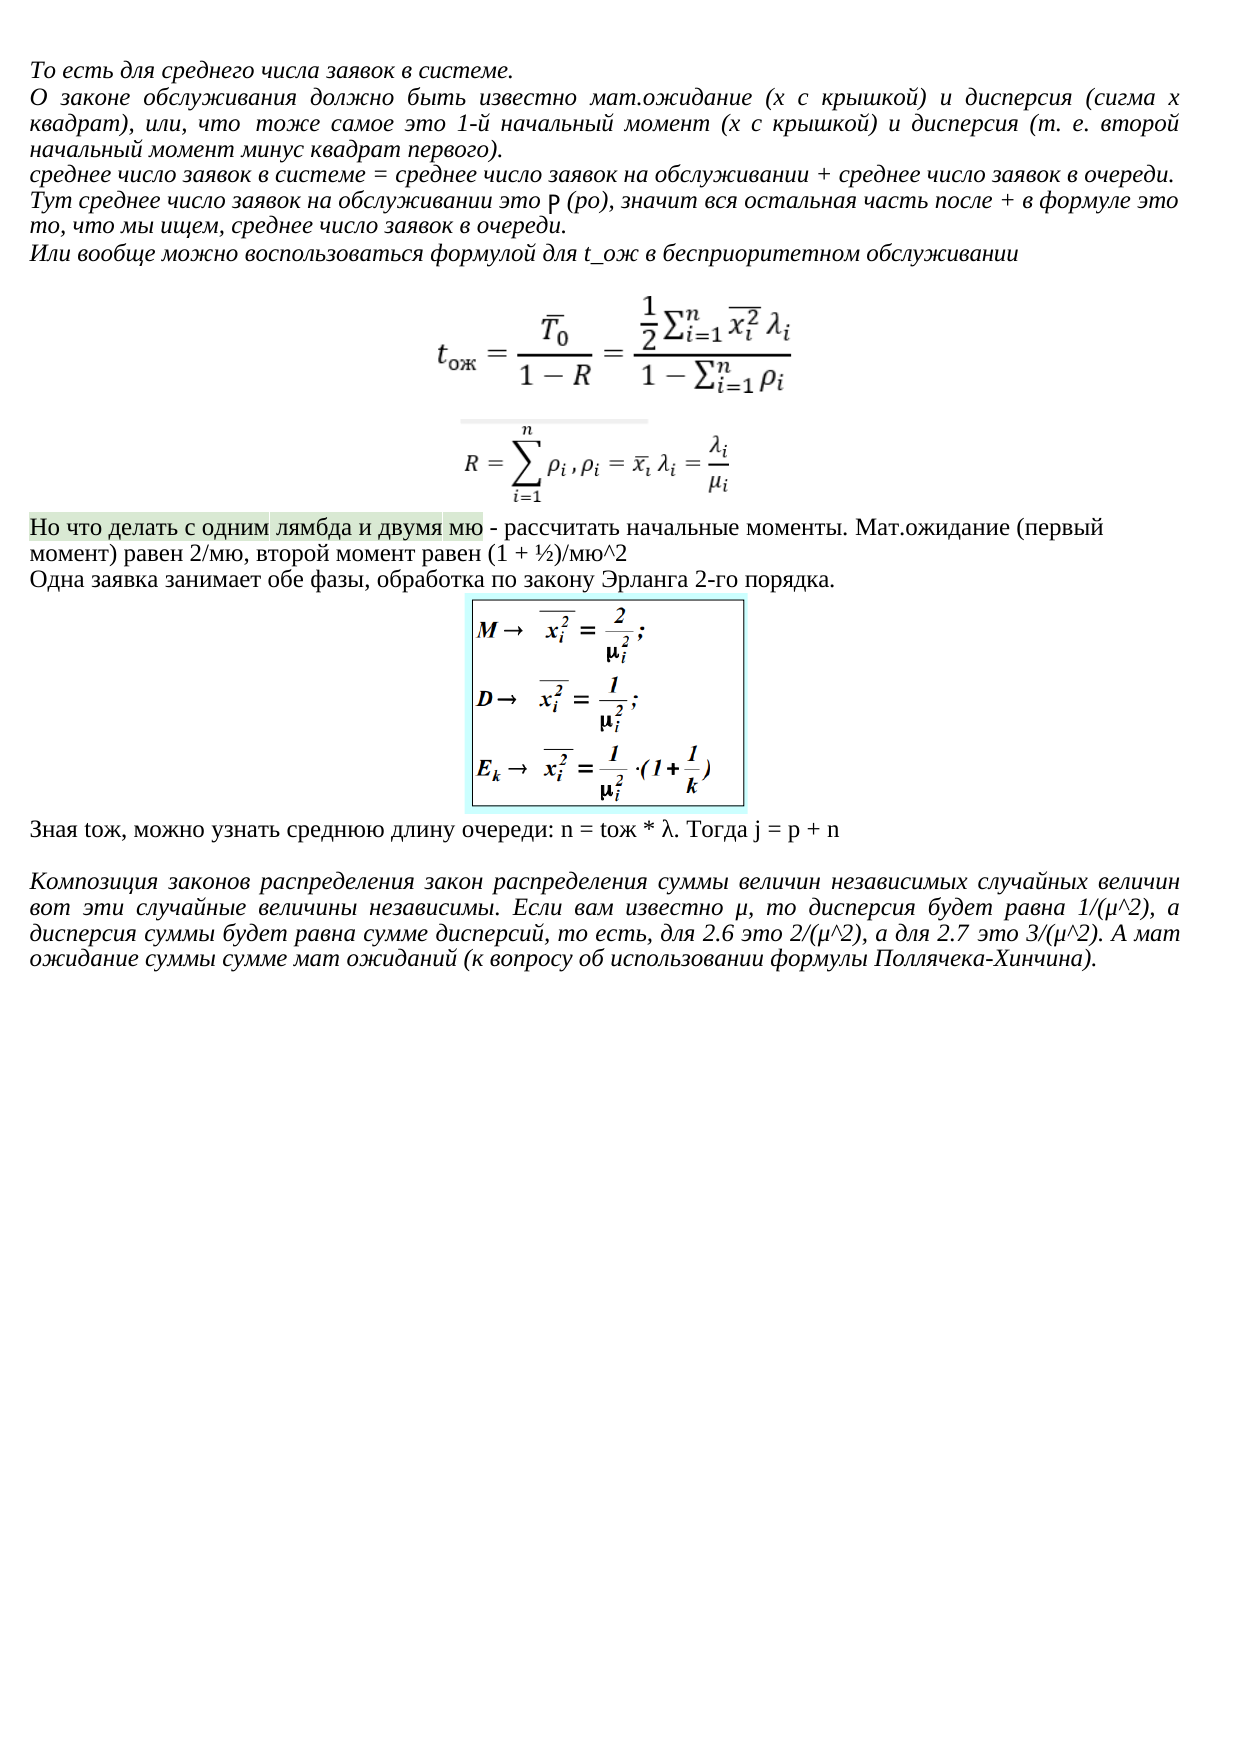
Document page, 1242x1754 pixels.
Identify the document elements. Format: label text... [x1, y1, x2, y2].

picture [437, 296, 792, 393]
picture [464, 593, 748, 814]
text Композиция законов распределения закон распределения суммы величин независимых случайных величин вот эти случайные величины независимы. Если вам известно μ, то дисперсия будет равна 1/(μ^2), а дисперсия суммы будет равна сумме дисперсий, то есть, для 2.6 это 2/(μ^2), а для 2.7 это 3/(μ^2). А мат ожидание суммы сумме мат ожиданий (к вопросу об использовании формулы Поллячека-Хинчина). [29, 869, 1181, 972]
text Одна заявка занимает обе фазы, обработка по закону Эрланга 2-го порядка. [29, 567, 1233, 593]
text Зная tож, можно узнать среднюю длину очереди: n = tож * λ. Тогда j = p + n [29, 814, 1233, 843]
picture [460, 419, 729, 430]
text То есть для среднего числа заявок в системе. [29, 57, 1233, 84]
text Или вообще можно воспользоваться формулой для t_ож в бесприоритетном обслуживании [29, 239, 1233, 266]
text среднее число заявок в системе = среднее число заявок на обслуживании + среднее число заявок в очереди. Тут среднее число заявок на обслуживании это ⲣ (ро), значит вся остальная часть после + в формуле это то, что мы ищем, среднее число заявок в очереди. [29, 164, 1180, 239]
text О законе обслуживания должно быть известно мат.ожидание (x с крышкой) и дисперсия (сигма х квадрат), или, что тоже самое это 1-й начальный момент (x с крышкой) и дисперсия (т. е. второй начальный момент минус квадрат первого). [29, 85, 1181, 163]
text Но что делать с одним лямбда и двумя мю - рассчитать начальные моменты. Мат.ожидание (первый момент) равен 2/мю, второй момент равен (1 + ½)/мю^2 [29, 430, 1129, 567]
